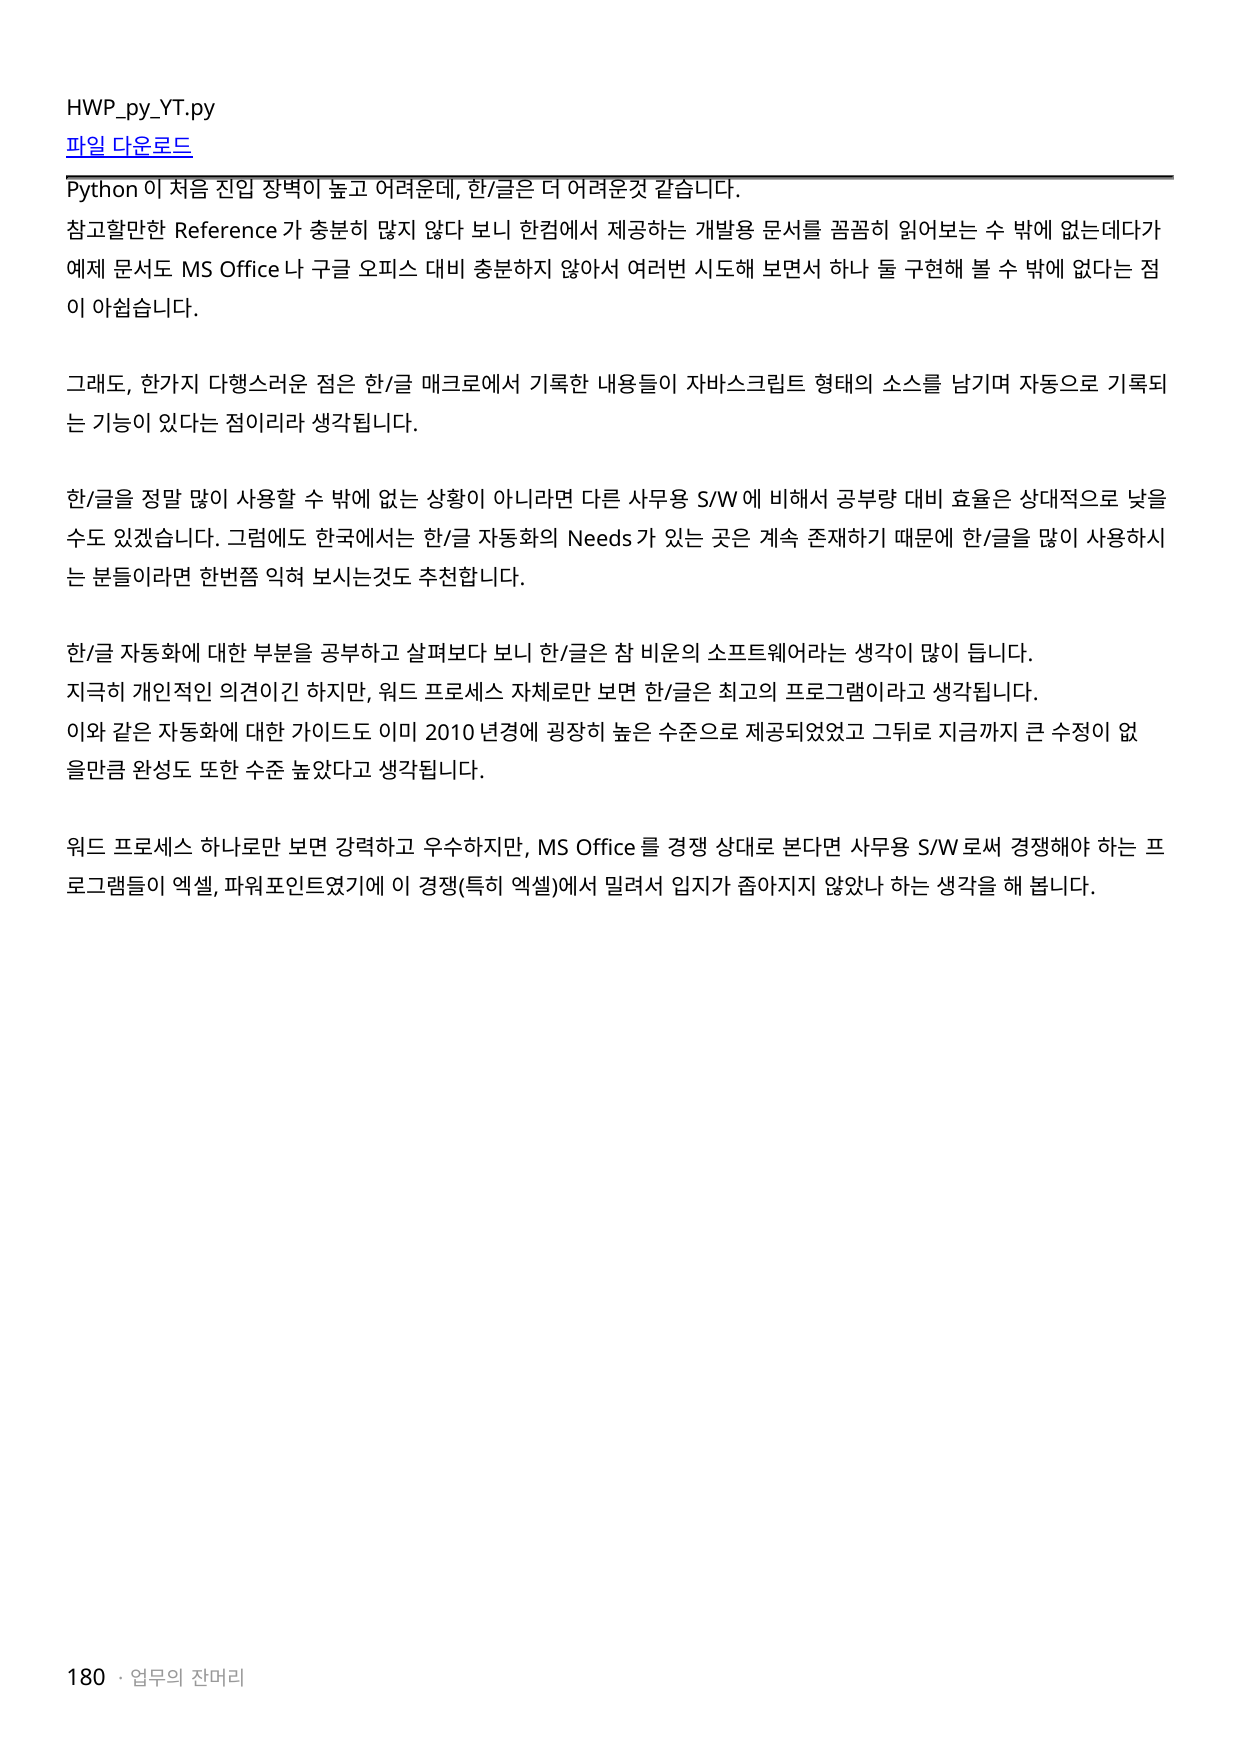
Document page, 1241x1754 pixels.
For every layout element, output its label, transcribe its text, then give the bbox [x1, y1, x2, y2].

text 한/글을 정말 많이 사용할 수 밖에 없는 상황이 아니라면 다른 사무용 S/W에 비해서 공부량 대비 효율은 상대적으로 낮을 수도 있겠습니다. 그럼에도 한국에서는 한/글 자동화의 Needs가 있는 곳은 계속 존재하기 때문에 한/글을 많이 사용하시 는 분들이라면 한번쯤 익혀 보시는것도 추천합니다. [66, 482, 1167, 592]
text 참고할만한 Reference가 충분히 많지 않다 보니 한컴에서 제공하는 개발용 문서를 꼼꼼히 읽어보는 수 밖에 없는데다가 예제 문서도 MS Office나 구글 오피스 대비 충분하지 않아서 여러번 시도해 보면서 하나 둘 구현해 볼 수 밖에 없다는 점 이 아쉽습니다. [66, 213, 1161, 322]
text HWP_py_YT.py 파일 다운로드 [66, 92, 223, 161]
text Python이 처음 진입 장벽이 높고 어려운데, 한/글은 더 어려운것 같습니다. [66, 172, 1240, 204]
text 이와 같은 자동화에 대한 가이드도 이미 2010년경에 굉장히 높은 수준으로 제공되었었고 그뒤로 지금까지 큰 수정이 없 을만큼 완성도 또한 수준 높았다고 생각됩니다. [66, 714, 1158, 785]
text 그래도, 한가지 다행스러운 점은 한/글 매크로에서 기록한 내용들이 자바스크립트 형태의 소스를 남기며 자동으로 기록되 는 기능이 있다는 점이리라 생각됩니다. [66, 367, 1168, 438]
text 워드 프로세스 하나로만 보면 강력하고 우수하지만, MS Office를 경쟁 상대로 본다면 사무용 S/W로써 경쟁해야 하는 프 로그램들이 엑셀, 파워포인트였기에 이 경쟁(특히 엑셀)에서 밀려서 입지가 좁아지지 않았나 하는 생각을 해 봅니다. [66, 830, 1165, 900]
text 한/글 자동화에 대한 부분을 공부하고 살펴보다 보니 한/글은 참 비운의 소프트웨어라는 생각이 많이 듭니다. 지극히 개인적인 의견이긴 하지만, 워드 프로세스 자체로만 보면 한/글은 최고의 프로그램이라고 생각됩니다. [66, 636, 1085, 707]
